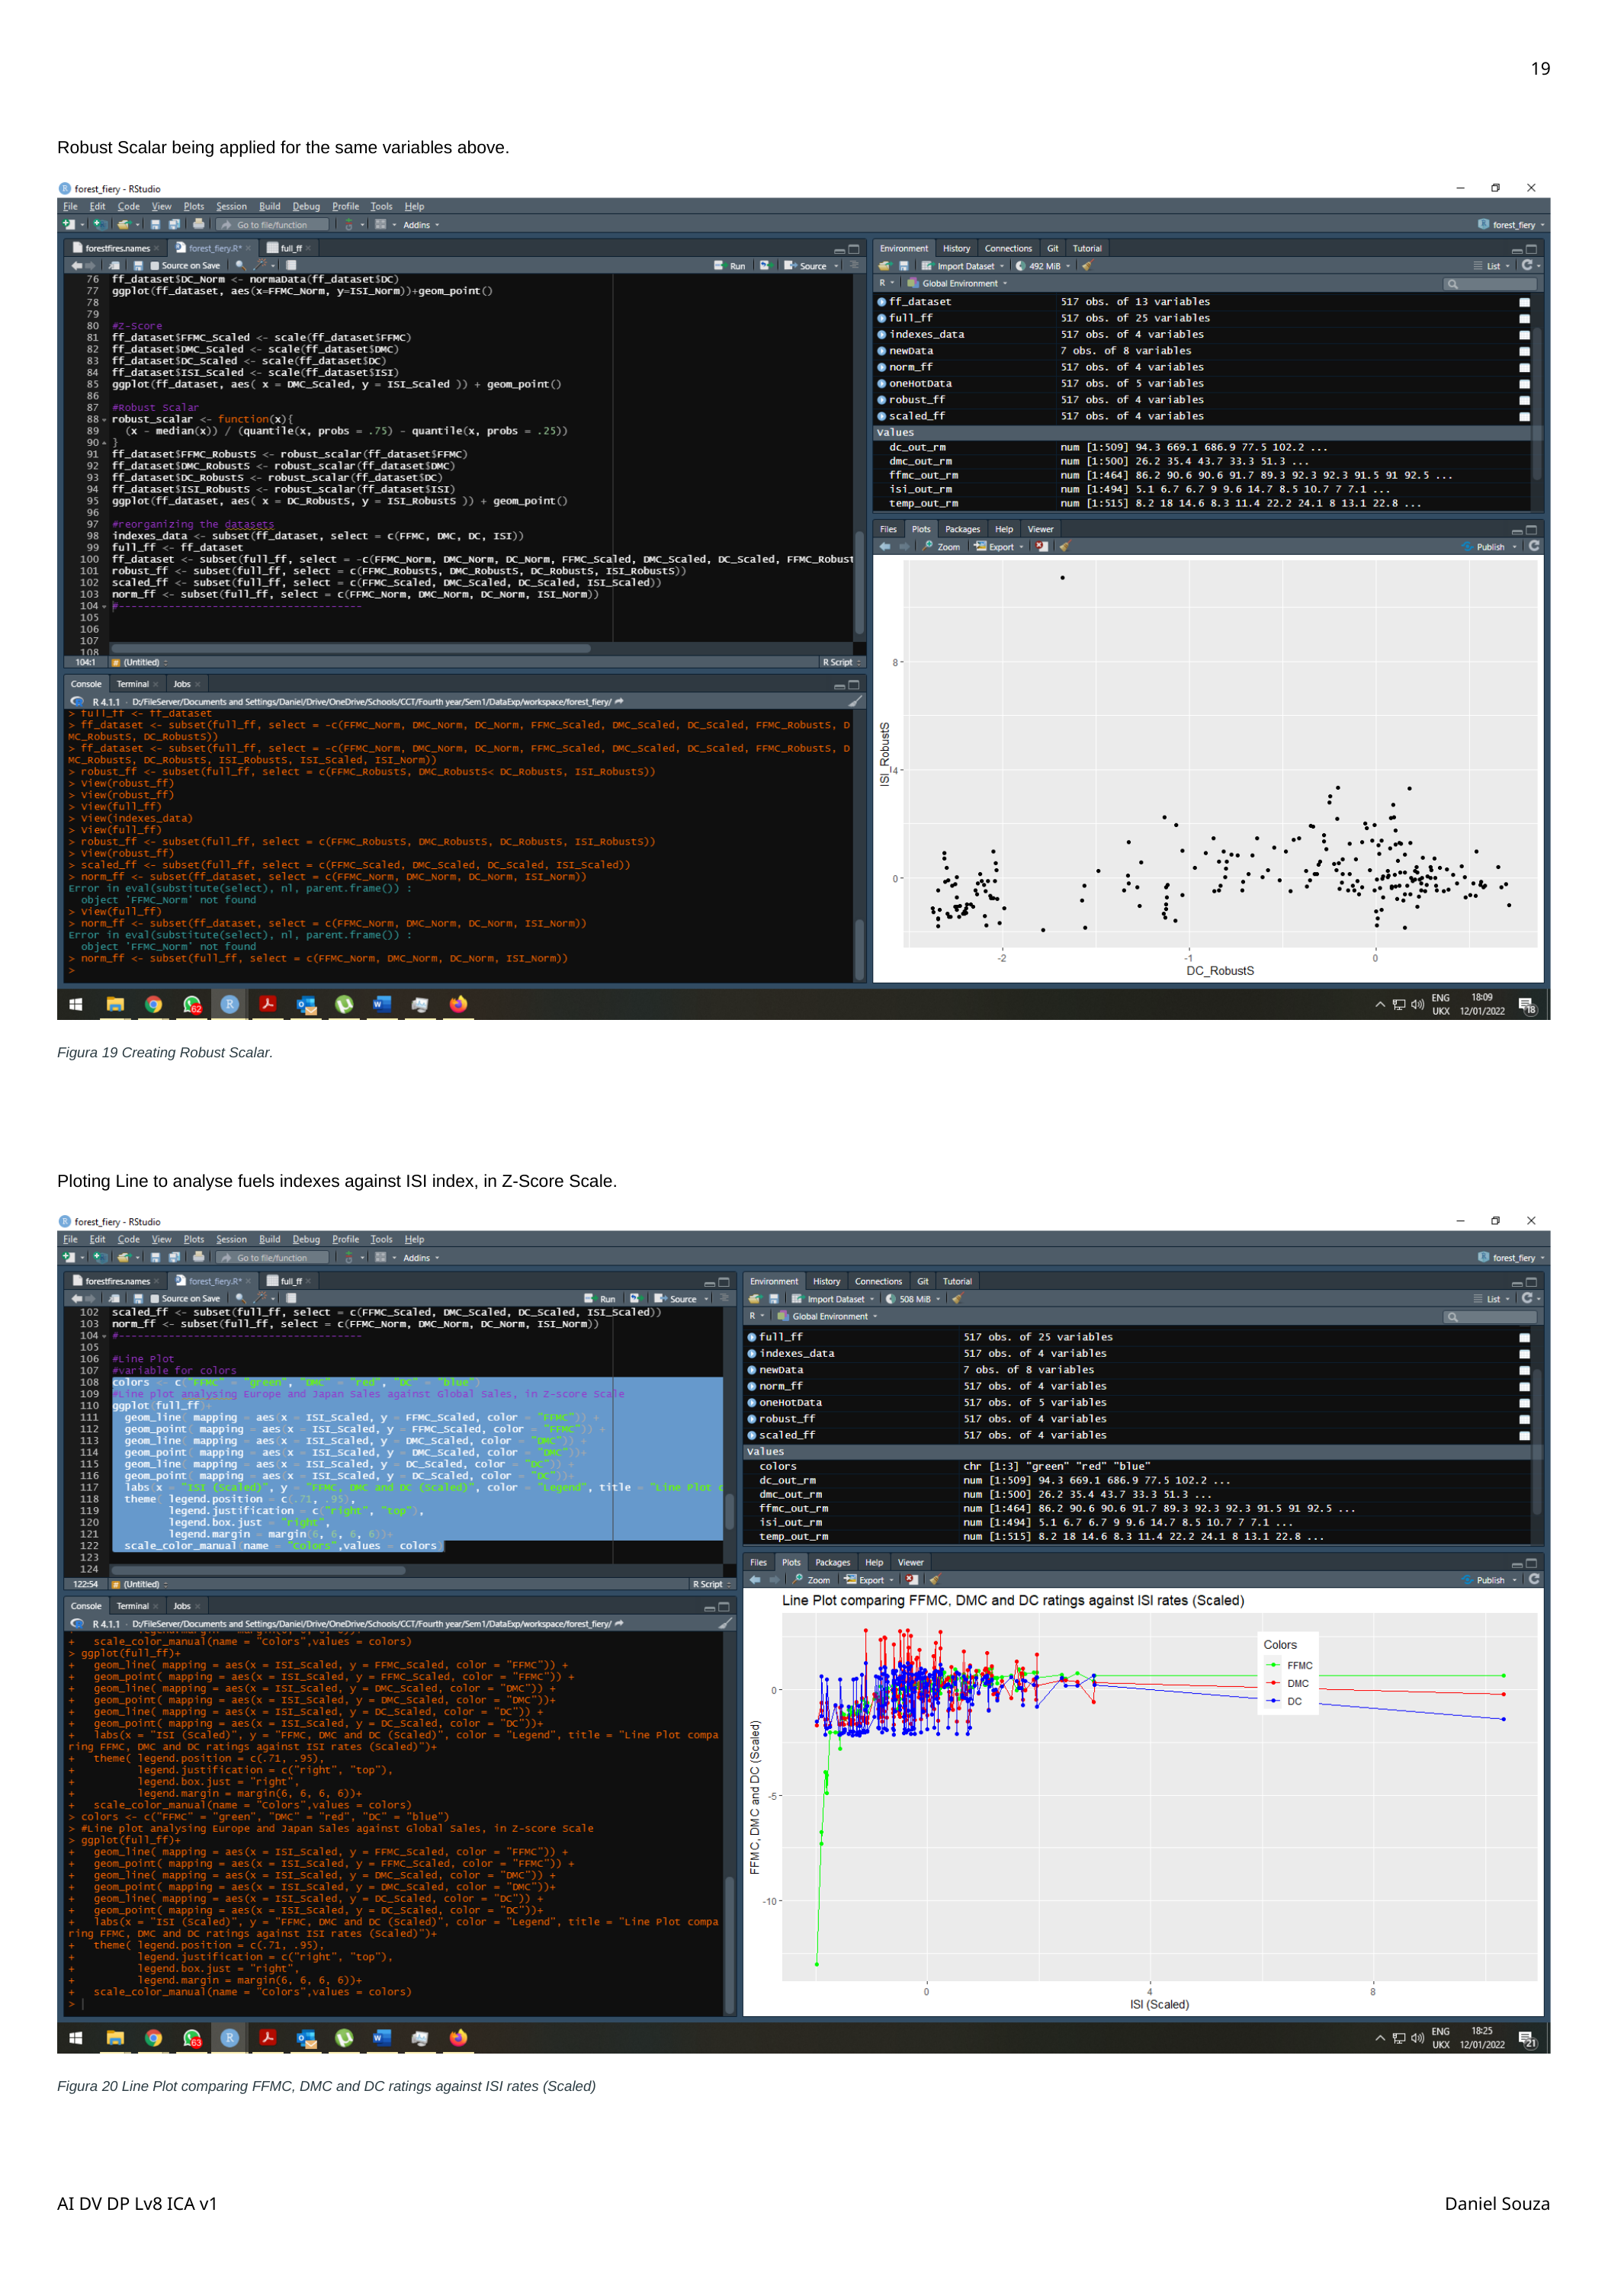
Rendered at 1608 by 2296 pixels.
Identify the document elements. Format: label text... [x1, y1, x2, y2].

picture [57, 180, 1551, 1020]
text Ploting Line to analyse fuels indexes against ISI index, in Z-Score Scale. [57, 1171, 1550, 1191]
picture [57, 1213, 1551, 2054]
text Robust Scalar being applied for the same variables above. [57, 137, 1550, 157]
